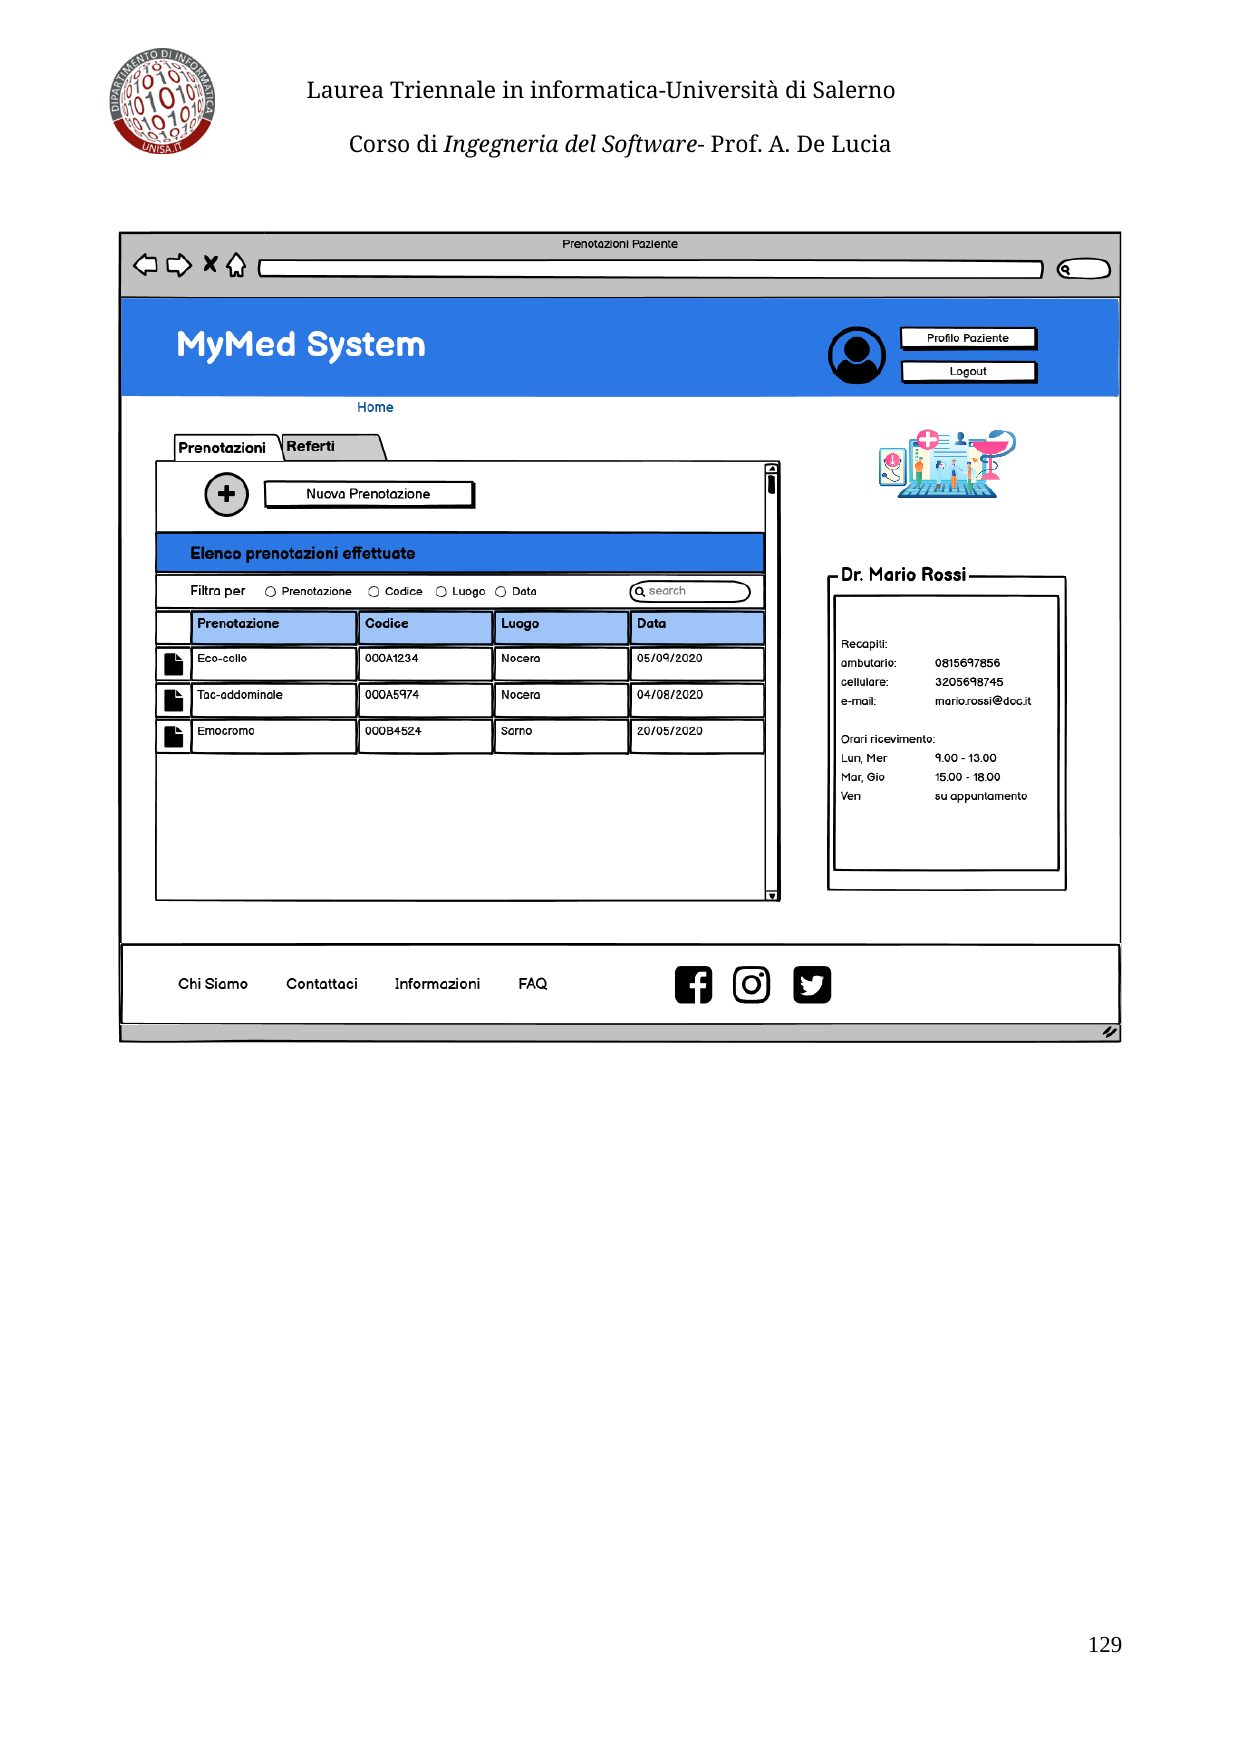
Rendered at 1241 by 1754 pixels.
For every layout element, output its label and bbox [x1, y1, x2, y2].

picture [109, 48, 215, 154]
picture [118, 231, 1122, 1043]
